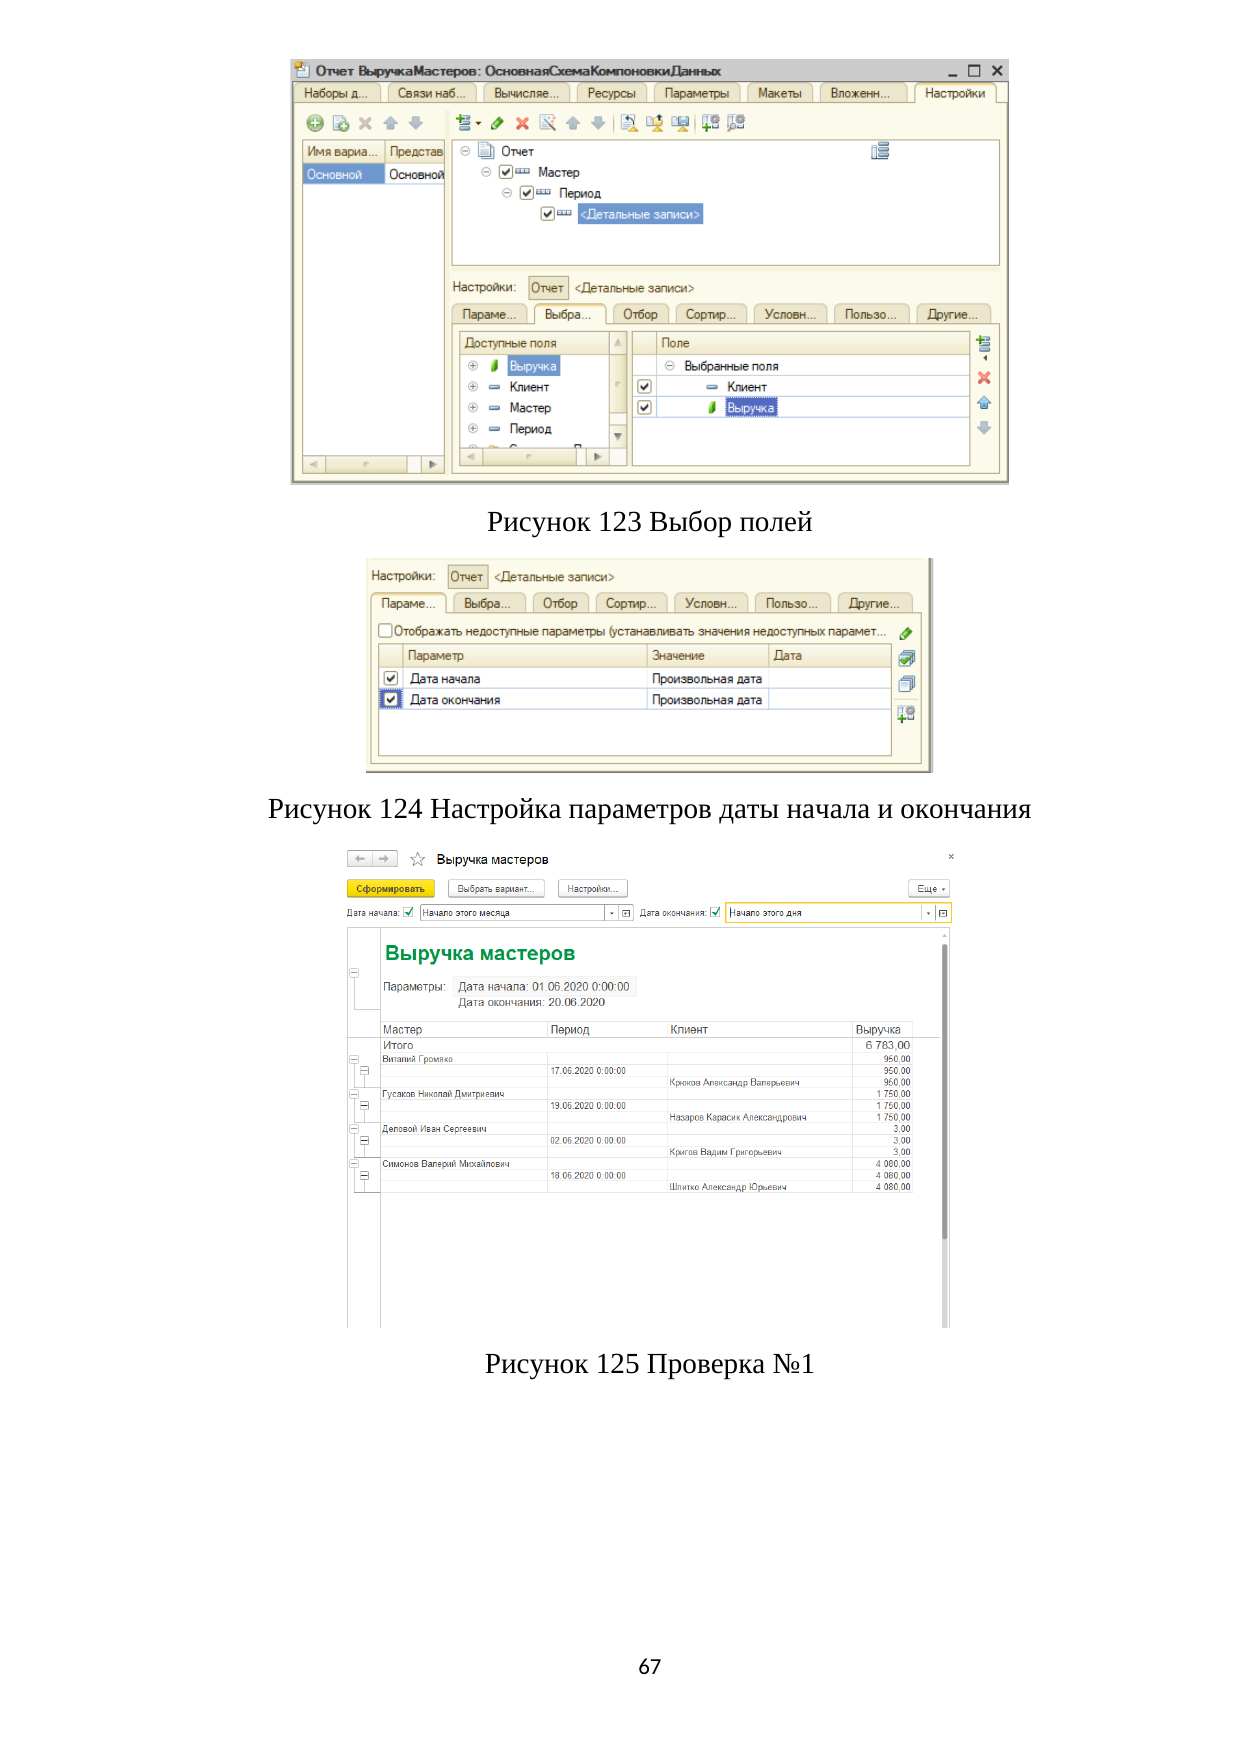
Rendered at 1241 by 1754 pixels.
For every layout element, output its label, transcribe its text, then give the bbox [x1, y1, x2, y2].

picture [290, 59, 1009, 485]
text Рисунок 125 Проверка №1 [118, 1347, 1181, 1380]
text Рисунок 123 Выбор полей [118, 504, 1181, 537]
picture [339, 845, 960, 1328]
picture [366, 558, 934, 773]
text Рисунок 124 Настройка параметров даты начала и окончания [118, 791, 1181, 824]
